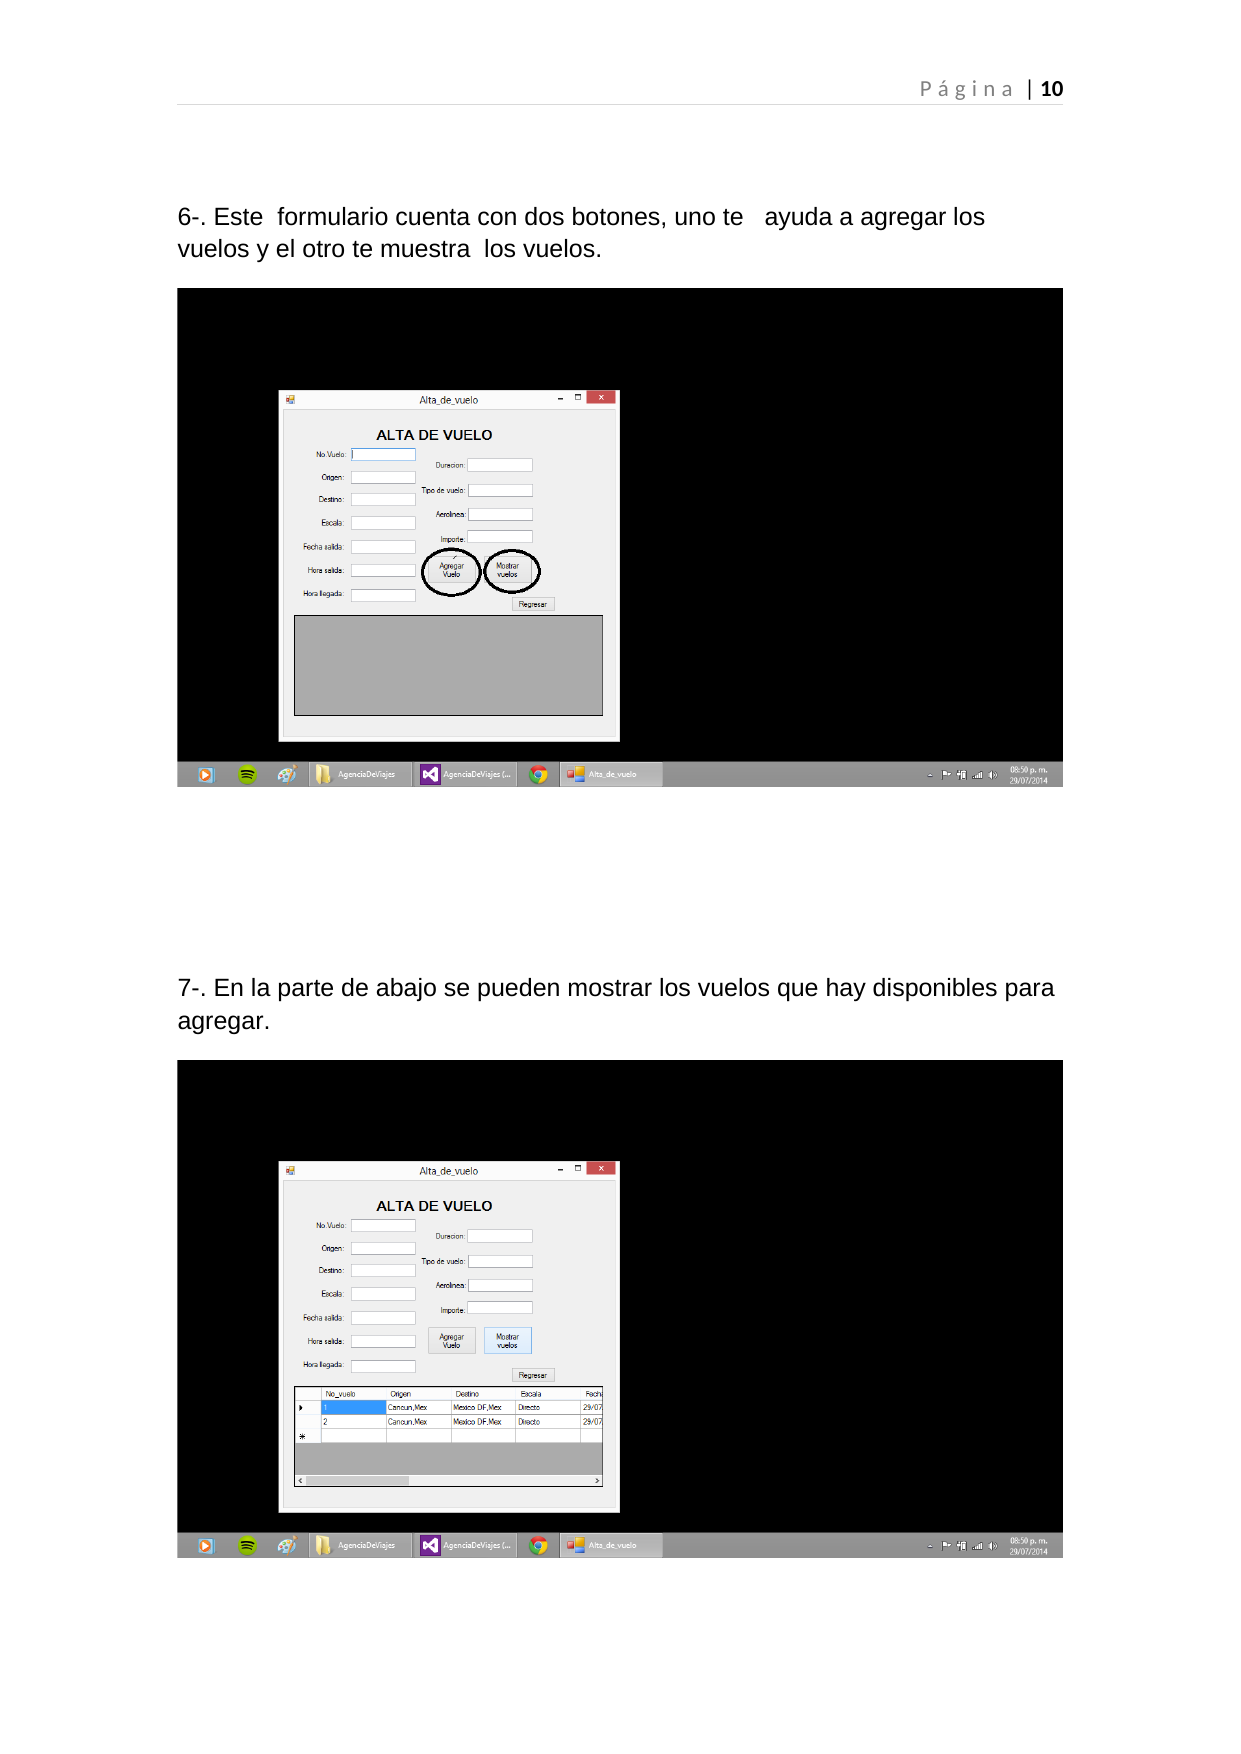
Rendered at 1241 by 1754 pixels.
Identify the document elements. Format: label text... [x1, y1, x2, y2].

text 6-. Este formulario cuenta con dos botones, uno te ayuda a agregar los vuelos y el otro te muestra los vuelos. [177, 201, 1063, 263]
picture [177, 288, 1063, 787]
text 7-. En la parte de abajo se pueden mostrar los vuelos que hay disponibles para agregar. [177, 973, 1063, 1035]
picture [177, 1060, 1063, 1558]
